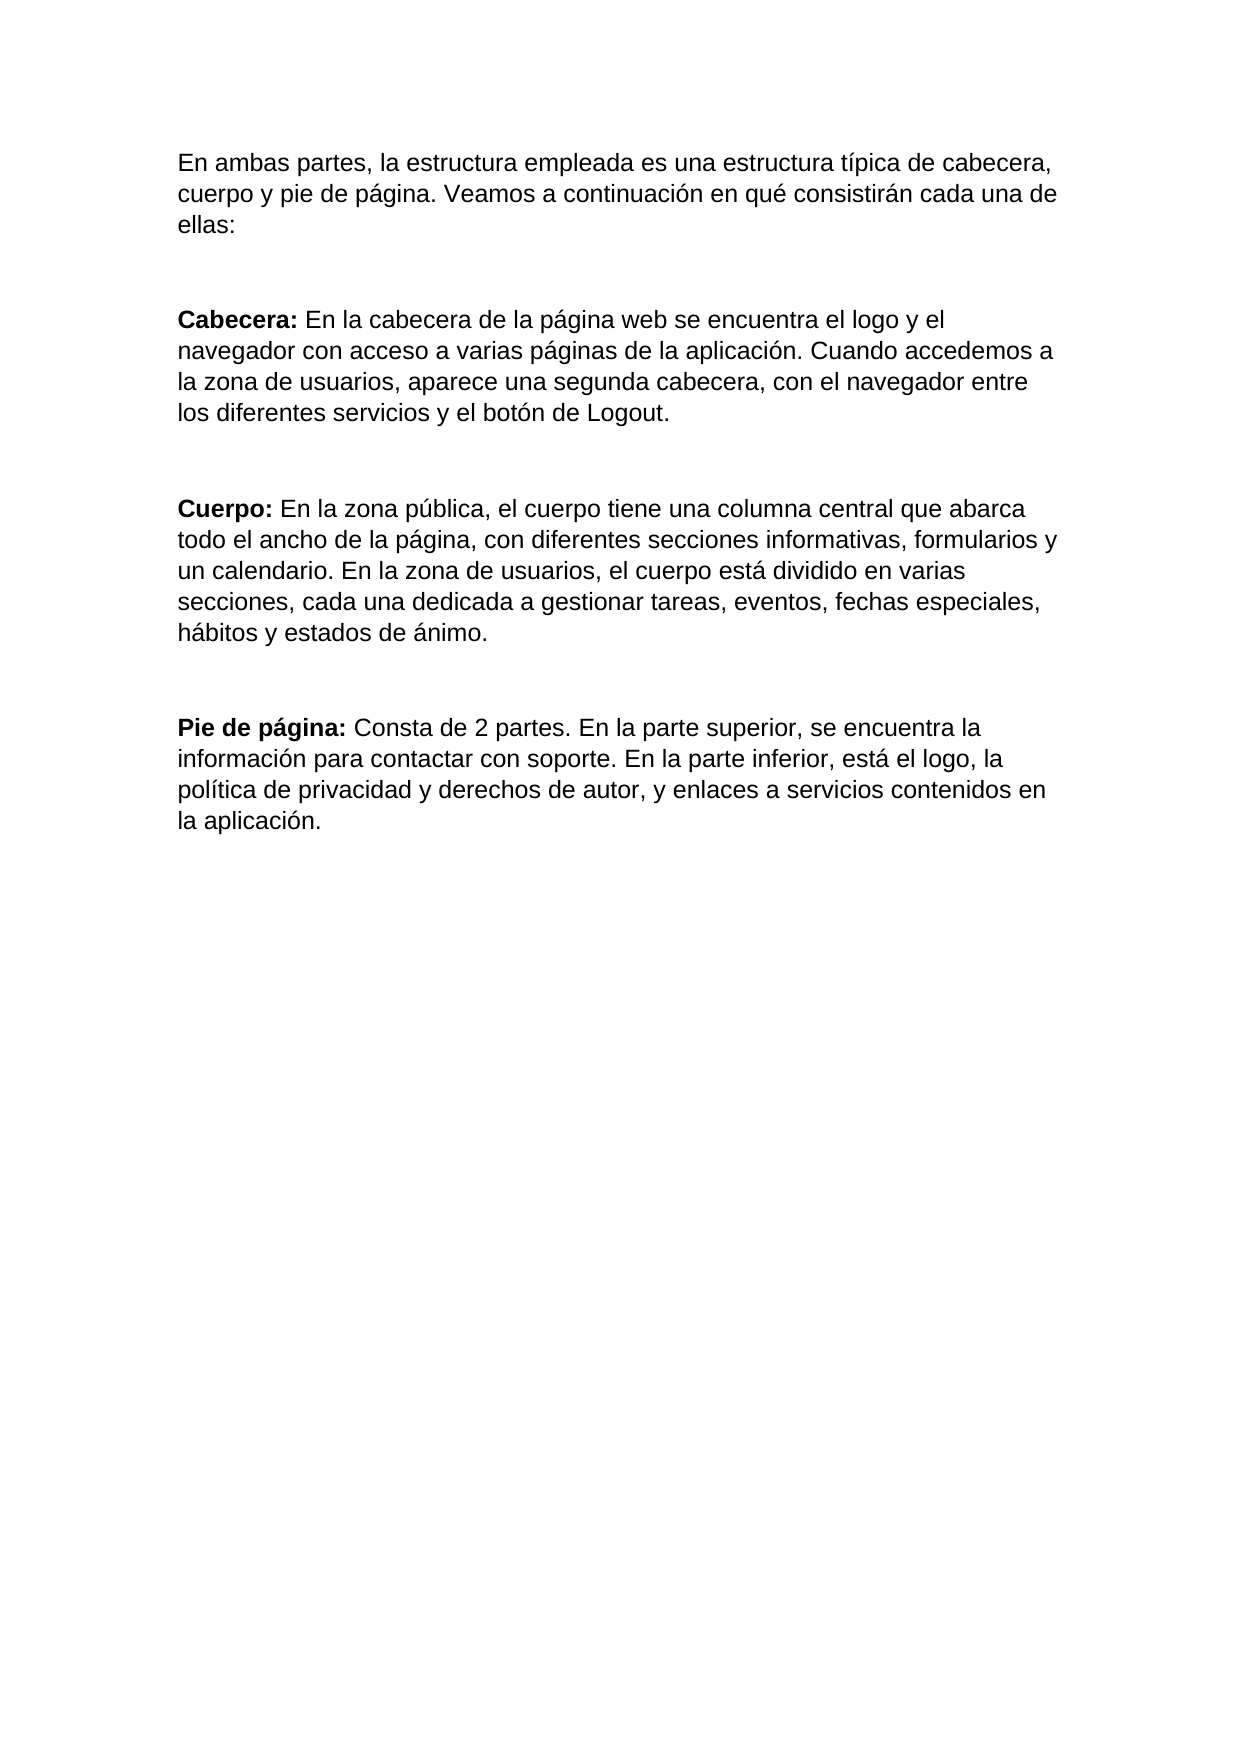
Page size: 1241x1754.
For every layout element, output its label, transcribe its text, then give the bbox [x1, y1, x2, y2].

text En ambas partes, la estructura empleada es una estructura típica de cabecera, cuerpo y pie de página. Veamos a continuación en qué consistirán cada una de ellas: [177, 148, 1063, 238]
text Pie de página: Consta de 2 partes. En la parte superior, se encuentra la información para contactar con soporte. En la parte inferior, está el logo, la política de privacidad y derechos de autor, y enlaces a servicios contenidos en la aplicación. [177, 713, 1063, 835]
text Cuerpo: En la zona pública, el cuerpo tiene una columna central que abarca todo el ancho de la página, con diferentes secciones informativas, formularios y un calendario. En la zona de usuarios, el cuerpo está dividido en varias secciones, cada una dedicada a gestionar tareas, eventos, fechas especiales, hábitos y estados de ánimo. [177, 494, 1063, 647]
text Cabecera: En la cabecera de la página web se encuentra el logo y el navegador con acceso a varias páginas de la aplicación. Cuando accedemos a la zona de usuarios, aparece una segunda cabecera, con el navegador entre los diferentes servicios y el botón de Logout. [177, 305, 1063, 427]
